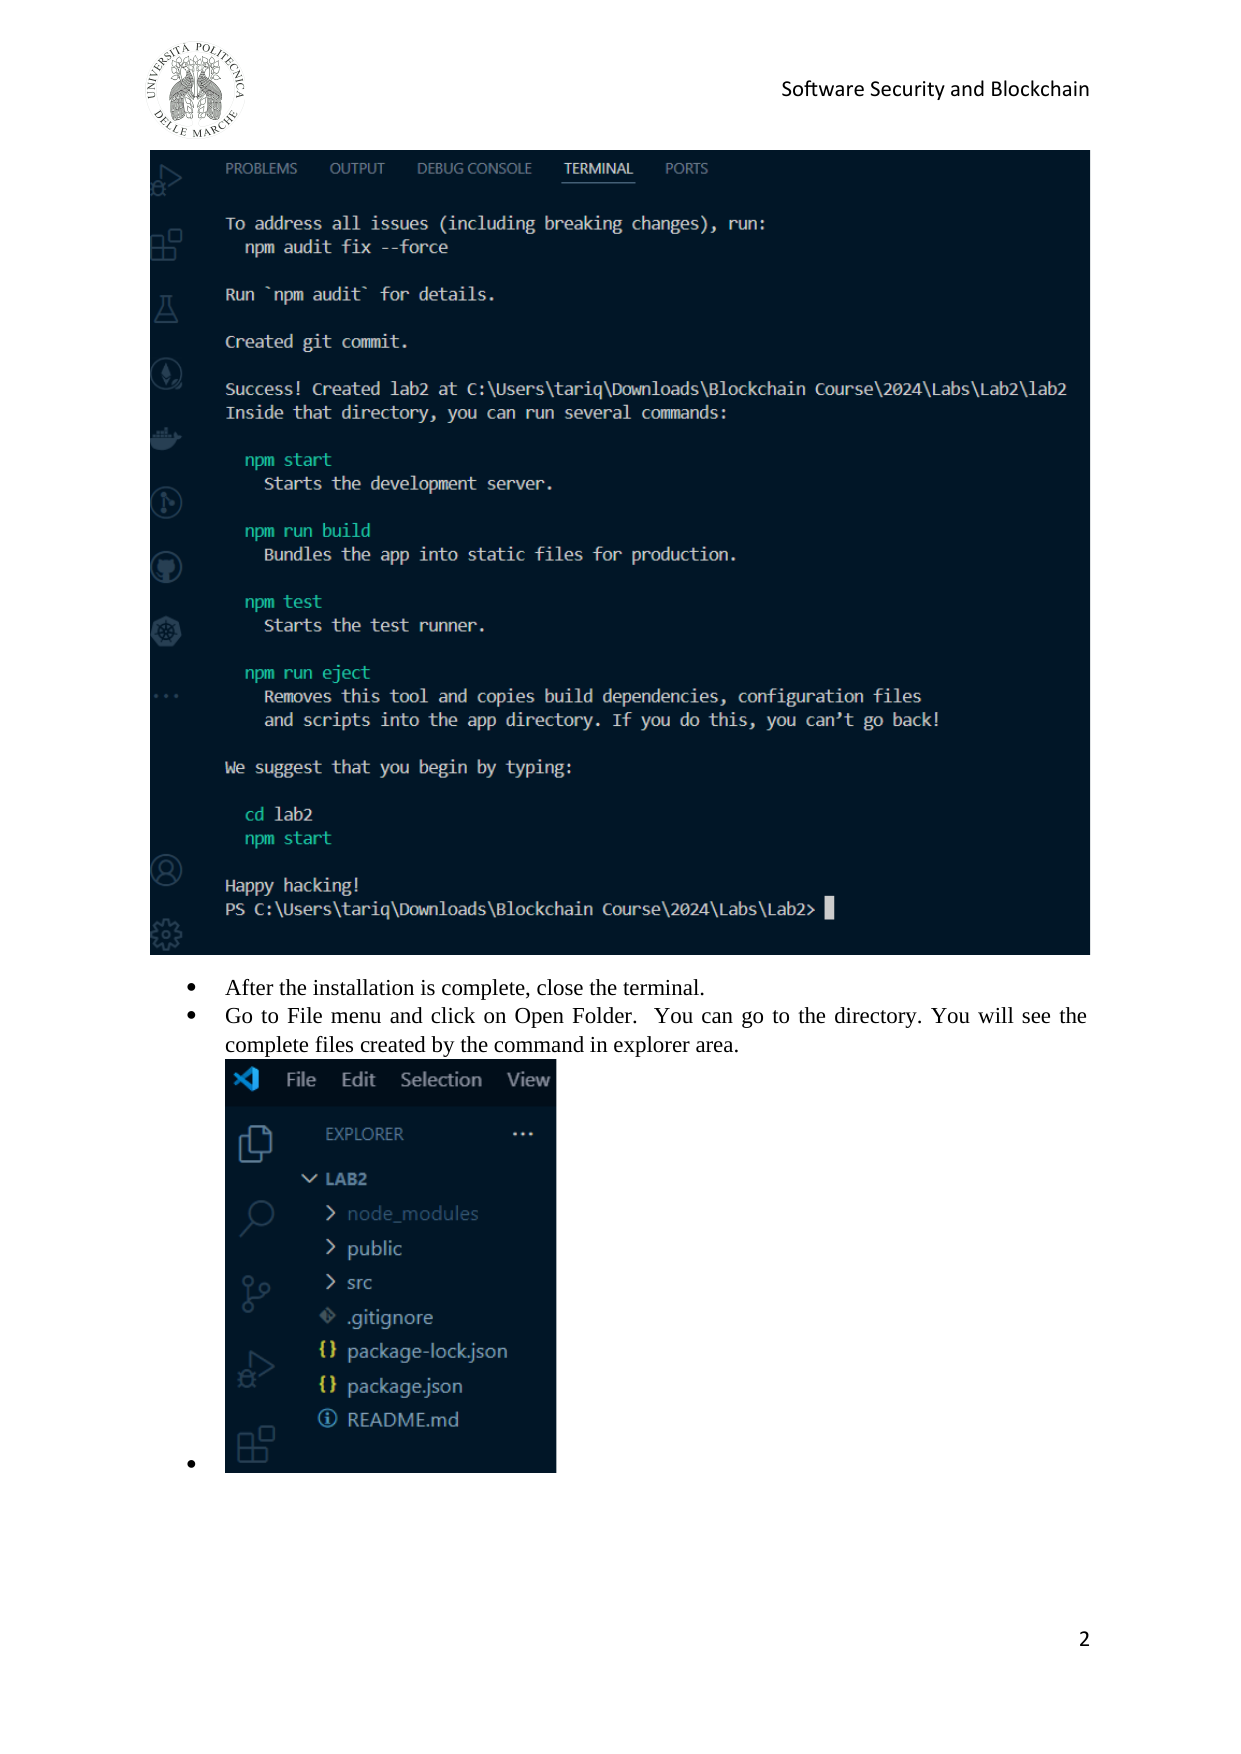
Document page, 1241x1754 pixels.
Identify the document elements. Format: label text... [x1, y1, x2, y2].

picture [150, 150, 1091, 955]
list After the installation is complete, close the terminal. [187, 974, 1090, 1000]
picture [145, 41, 245, 139]
picture [225, 1059, 557, 1473]
list Go to File menu and click on Open Folder. You can go to the directory. You will see the complete files created by the command in explorer area. [187, 1002, 1090, 1057]
